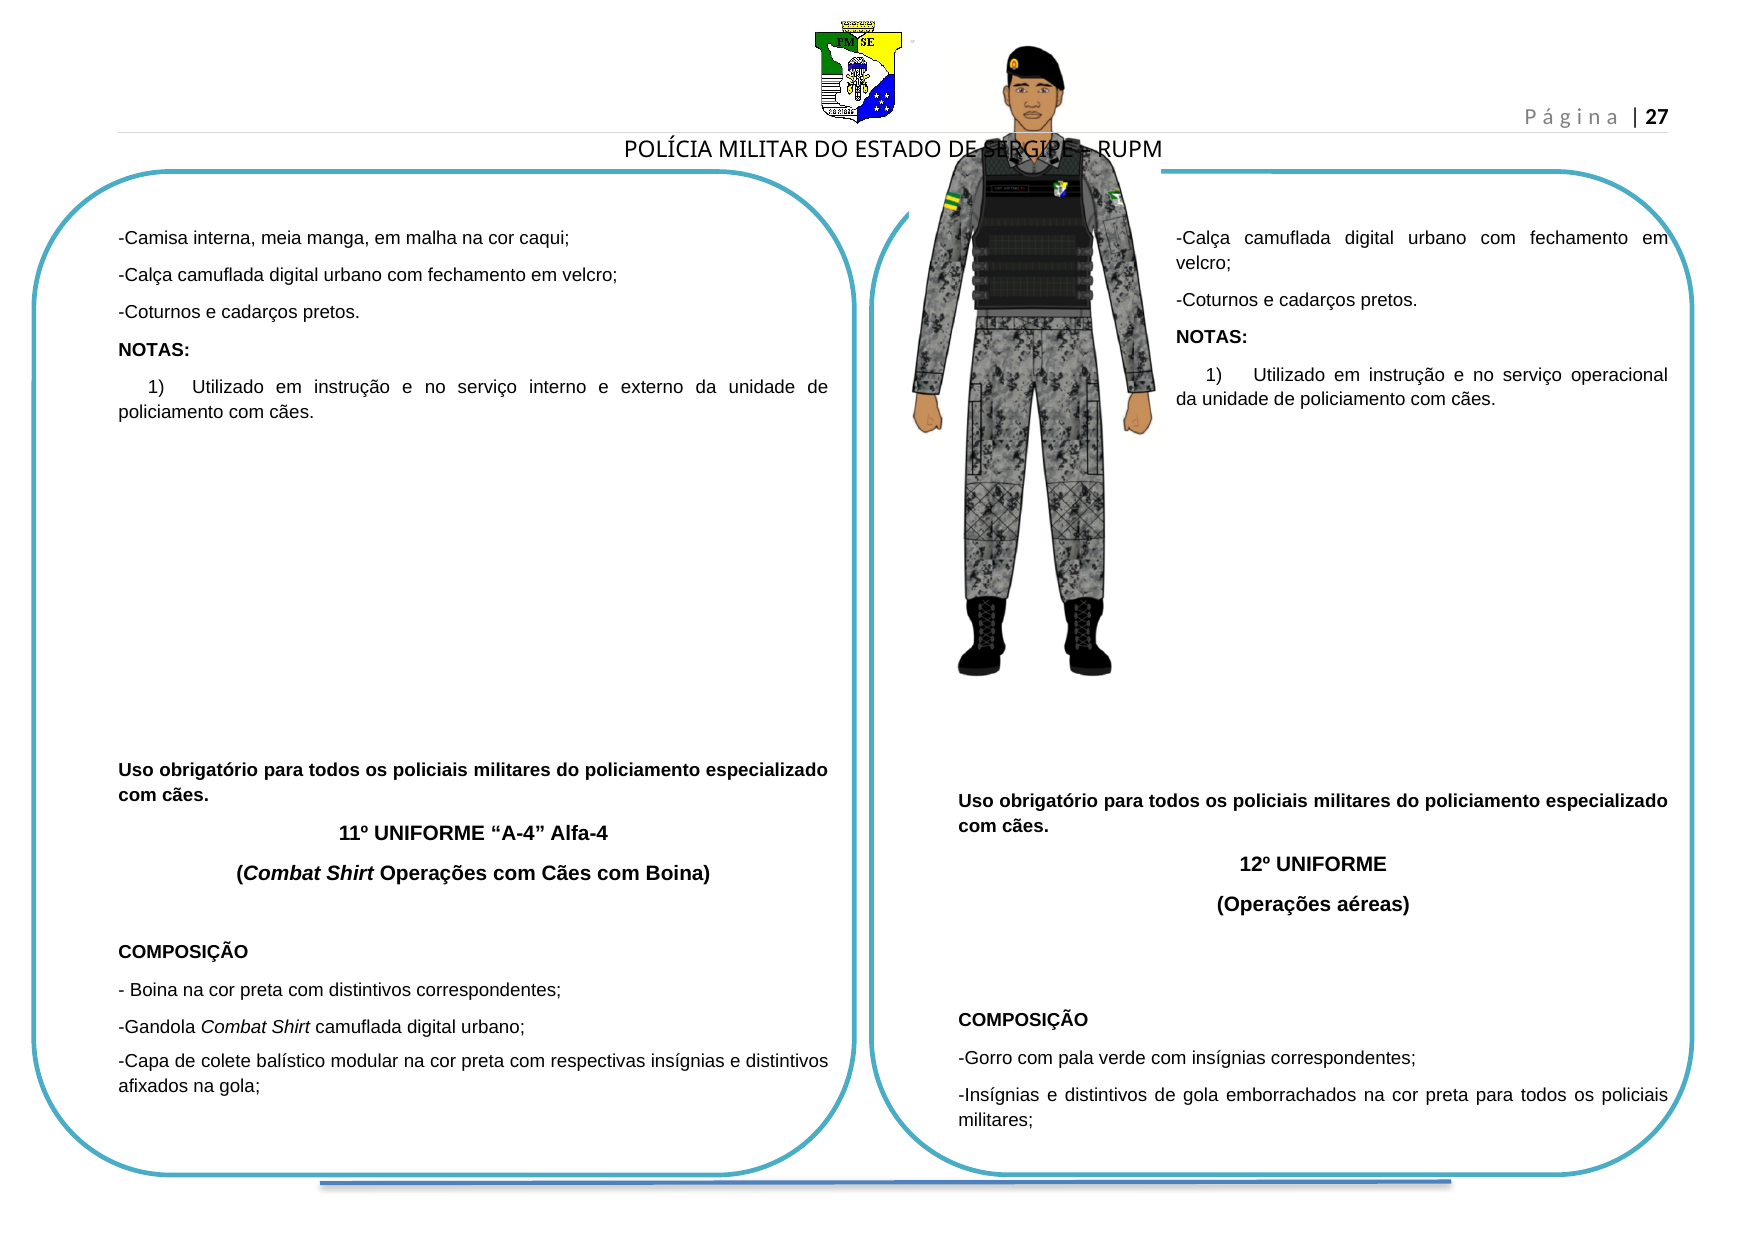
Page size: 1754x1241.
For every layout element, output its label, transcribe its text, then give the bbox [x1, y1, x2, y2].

text -Insígnias e distintivos de gola emborrachados na cor preta para todos os policiais militares; [958, 1084, 1668, 1130]
list Utilizado em instrução e no serviço interno e externo da unidade de policiamento com cães. [118, 376, 828, 422]
text Uso obrigatório para todos os policiais militares do policiamento especializado com cães. [118, 759, 828, 805]
text -Coturnos e cadarços pretos. [958, 289, 1668, 310]
list Utilizado em instrução e no serviço operacional da unidade de policiamento com cães. [958, 363, 1668, 410]
text Uso obrigatório para todos os policiais militares do policiamento especializado com cães. [958, 790, 1668, 836]
text (Operações aéreas) [958, 892, 1668, 916]
text -Capa de colete balístico modular na cor preta com respectivas insígnias e distintivos afixados na gola; [118, 1050, 828, 1096]
text NOTAS: [118, 339, 828, 360]
text NOTAS: [958, 326, 1668, 348]
text -Calça camuflada digital urbano com fechamento em velcro; [958, 227, 1668, 273]
text 11º UNIFORME “A-4” Alfa-4 [118, 821, 828, 845]
picture [908, 133, 1162, 679]
text - Boina na cor preta com distintivos correspondentes; [118, 978, 828, 1000]
text -Gandola Combat Shirt camuflada digital urbano; [118, 1016, 828, 1037]
text -Coturnos e cadarços pretos. [118, 301, 828, 323]
text (Combat Shirt Operações com Cães com Boina) [118, 861, 828, 885]
text 12º UNIFORME [958, 852, 1668, 876]
text -Camisa interna, meia manga, em malha na cor caqui; [118, 227, 828, 248]
text COMPOSIÇÃO [118, 941, 828, 963]
text COMPOSIÇÃO [958, 1009, 1668, 1031]
picture [800, 11, 1162, 132]
text -Calça camuflada digital urbano com fechamento em velcro; [118, 264, 828, 286]
text -Gorro com pala verde com insígnias correspondentes; [958, 1046, 1668, 1068]
